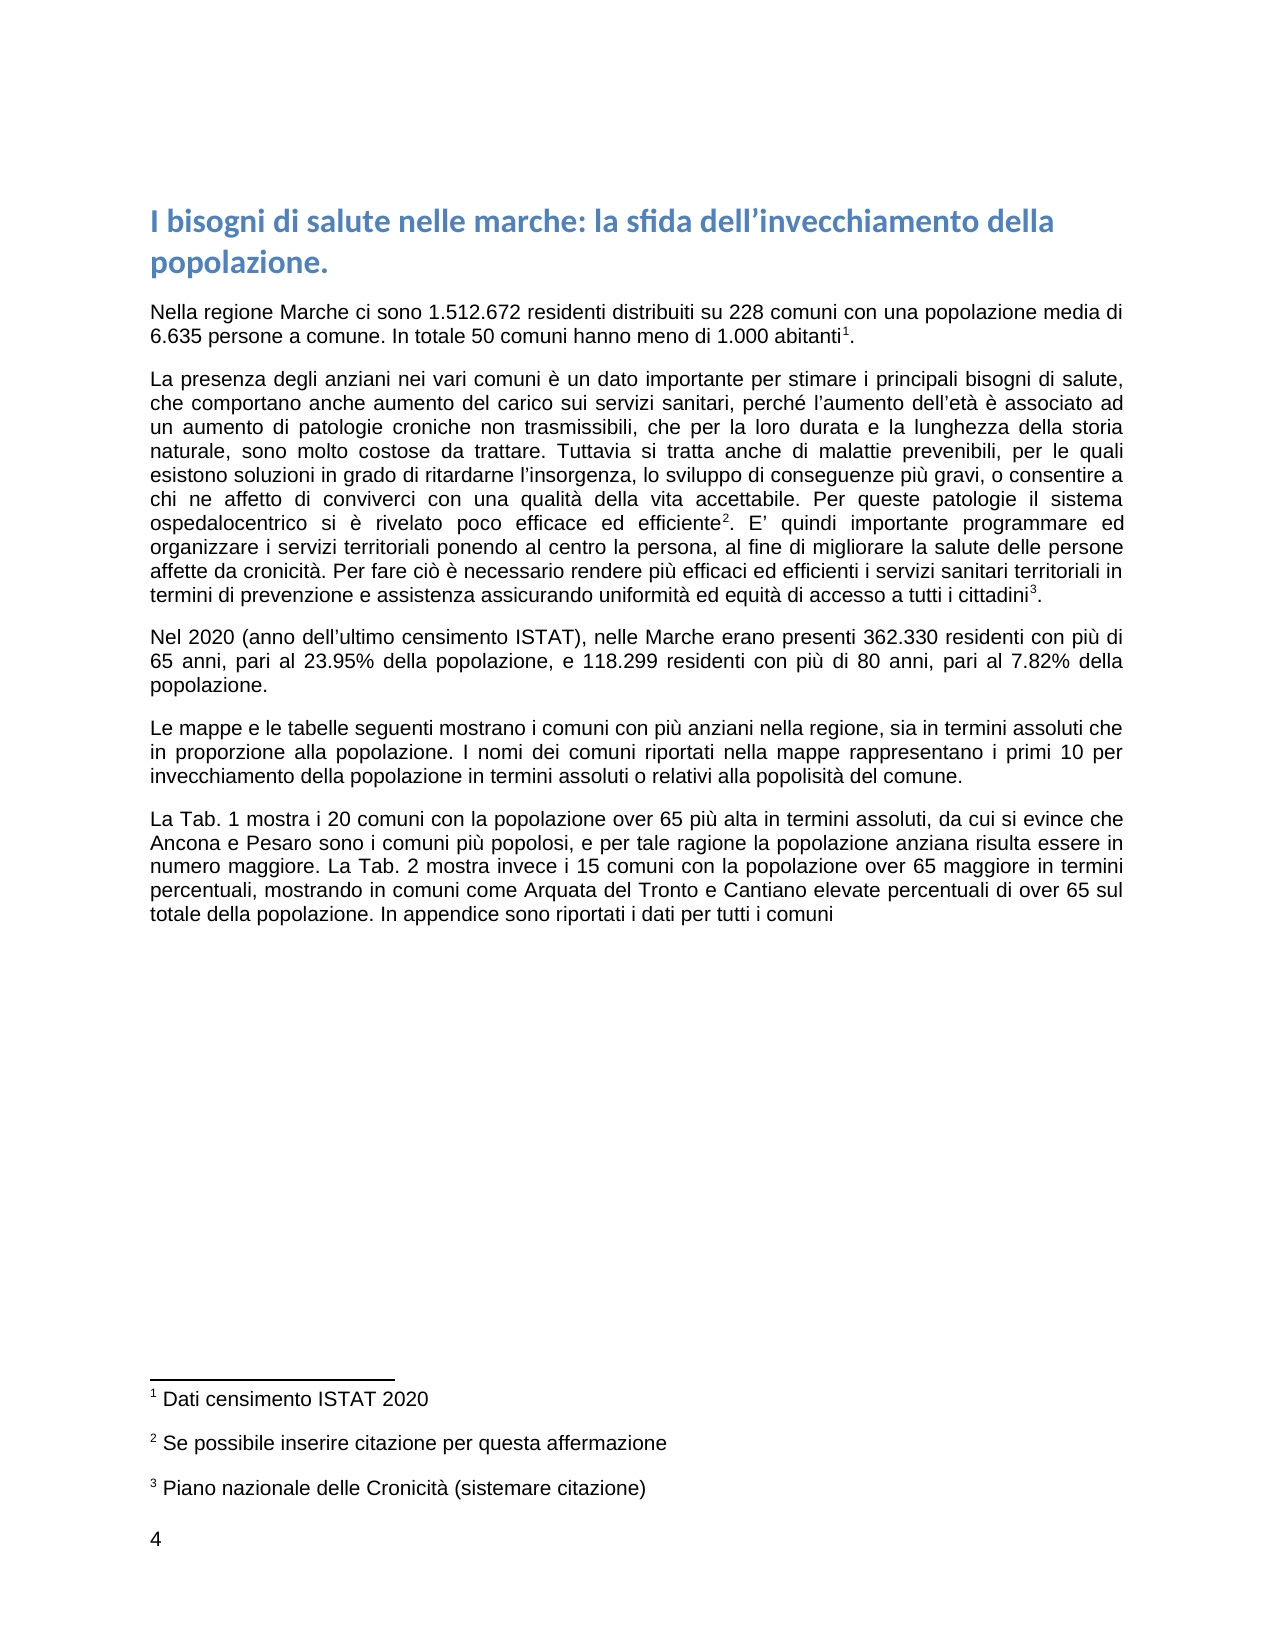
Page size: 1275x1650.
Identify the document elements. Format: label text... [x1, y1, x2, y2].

text La presenza degli anziani nei vari comuni è un dato importante per stimare i principali bisogni di salute, che comportano anche aumento del carico sui servizi sanitari, perché l’aumento dell’età è associato ad un aumento di patologie croniche non trasmissibili, che per la loro durata e la lunghezza della storia naturale, sono molto costose da trattare. Tuttavia si tratta anche di malattie prevenibili, per le quali esistono soluzioni in grado di ritardarne l’insorgenza, lo sviluppo di conseguenze più gravi, o consentire a chi ne affetto di conviverci con una qualità della vita accettabile. Per queste patologie il sistema ospedalocentrico si è rivelato poco efficace ed efficiente. E’ quindi importante programmare ed organizzare i servizi territoriali ponendo al centro la persona, al fine di migliorare la salute delle persone affette da cronicità. Per fare ciò è necessario rendere più efficaci ed efficienti i servizi sanitari territoriali in termini di prevenzione e assistenza assicurando uniformità ed equità di accesso a tutti i cittadini. [150, 367, 1125, 606]
text Nella regione Marche ci sono 1.512.672 residenti distribuiti su 228 comuni con una popolazione media di 6.635 persone a comune. In totale 50 comuni hanno meno di 1.000 abitanti. [150, 300, 1125, 348]
subtitle I bisogni di salute nelle marche: la sfida dell’invecchiamento della popolazione. [150, 200, 1125, 281]
text Le mappe e le tabelle seguenti mostrano i comuni con più anziani nella regione, sia in termini assoluti che in proporzione alla popolazione. I nomi dei comuni riportati nella mappe rappresentano i primi 10 per invecchiamento della popolazione in termini assoluti o relativi alla popolisità del comune. [150, 716, 1125, 788]
text Nel 2020 (anno dell’ultimo censimento ISTAT), nelle Marche erano presenti 362.330 residenti con più di 65 anni, pari al 23.95% della popolazione, e 118.299 residenti con più di 80 anni, pari al 7.82% della popolazione. [150, 625, 1125, 697]
text La Tab. 1 mostra i 20 comuni con la popolazione over 65 più alta in termini assoluti, da cui si evince che Ancona e Pesaro sono i comuni più popolosi, e per tale ragione la popolazione anziana risulta essere in numero maggiore. La Tab. 2 mostra invece i 15 comuni con la popolazione over 65 maggiore in termini percentuali, mostrando in comuni come Arquata del Tronto e Cantiano elevate percentuali di over 65 sul totale della popolazione. In appendice sono riportati i dati per tutti i comuni [150, 806, 1125, 926]
